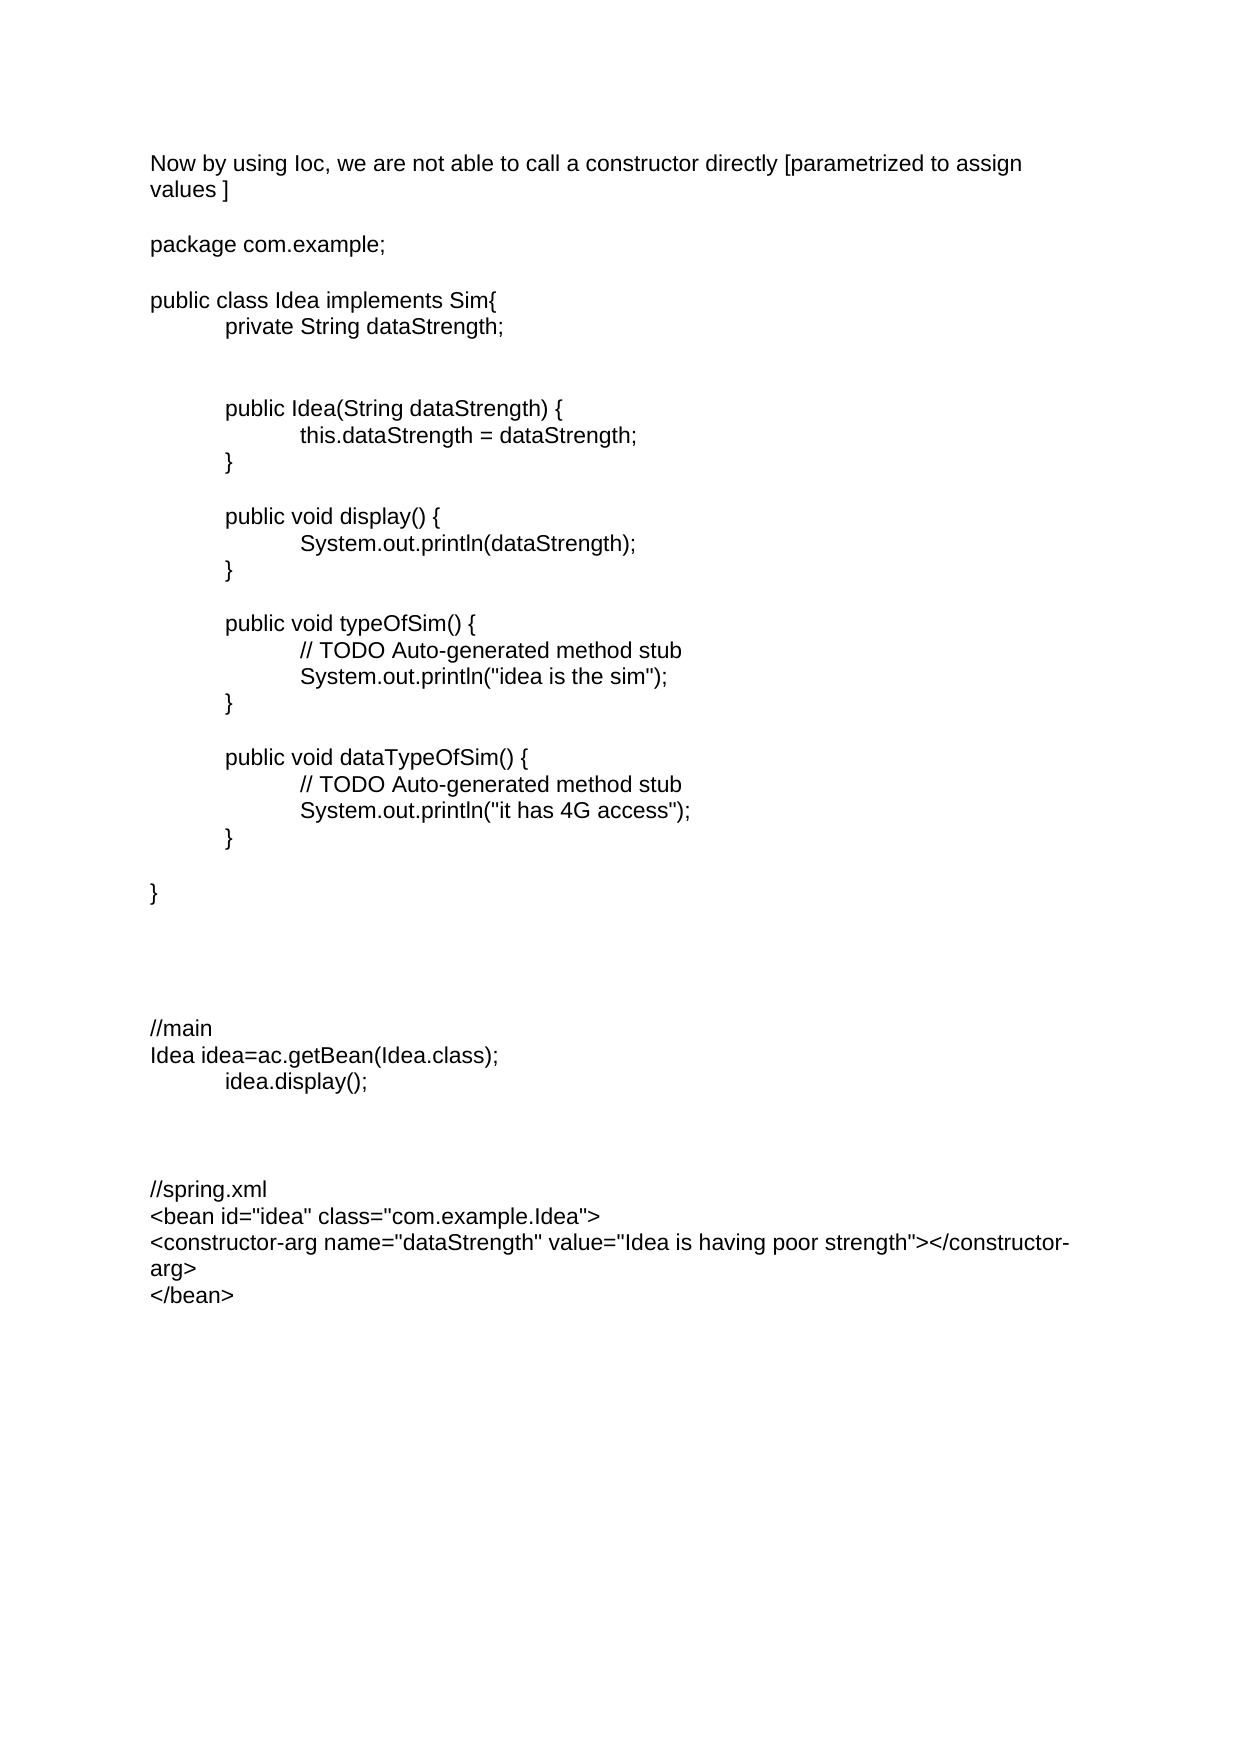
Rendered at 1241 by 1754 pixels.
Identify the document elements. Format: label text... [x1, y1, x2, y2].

text Now by using Ioc, we are not able to call a constructor directly [parametrized to assign values ] [150, 150, 1090, 203]
text System.out.println("idea is the sim"); [150, 663, 1090, 689]
text System.out.println("it has 4G access"); [150, 797, 1090, 823]
text package com.example; [150, 231, 1090, 258]
text idea.display(); [150, 1068, 1090, 1094]
text // TODO Auto-generated method stub [150, 771, 1090, 797]
text public void display() { [150, 503, 1090, 529]
text </bean> [150, 1282, 1090, 1308]
text public Idea(String dataStrength) { [150, 395, 1090, 422]
text } [150, 878, 1090, 905]
text private String dataStrength; [150, 313, 1090, 339]
text Idea idea=ac.getBean(Idea.class); [150, 1042, 1090, 1068]
text } [150, 448, 1090, 474]
text } [150, 689, 1090, 716]
text System.out.println(dataStrength); [150, 529, 1090, 556]
text //spring.xml [150, 1176, 1090, 1203]
text this.dataStrength = dataStrength; [150, 422, 1090, 448]
text // TODO Auto-generated method stub [150, 637, 1090, 663]
text <bean id="idea" class="com.example.Idea"> [150, 1203, 1090, 1229]
text public void typeOfSim() { [150, 610, 1090, 637]
text } [150, 823, 1090, 850]
text <constructor-arg name="dataStrength" value="Idea is having poor strength"></constructor-arg> [150, 1229, 1090, 1282]
text } [150, 556, 1090, 582]
text //main [150, 1015, 1090, 1042]
text public class Idea implements Sim{ [150, 287, 1090, 313]
text public void dataTypeOfSim() { [150, 744, 1090, 771]
